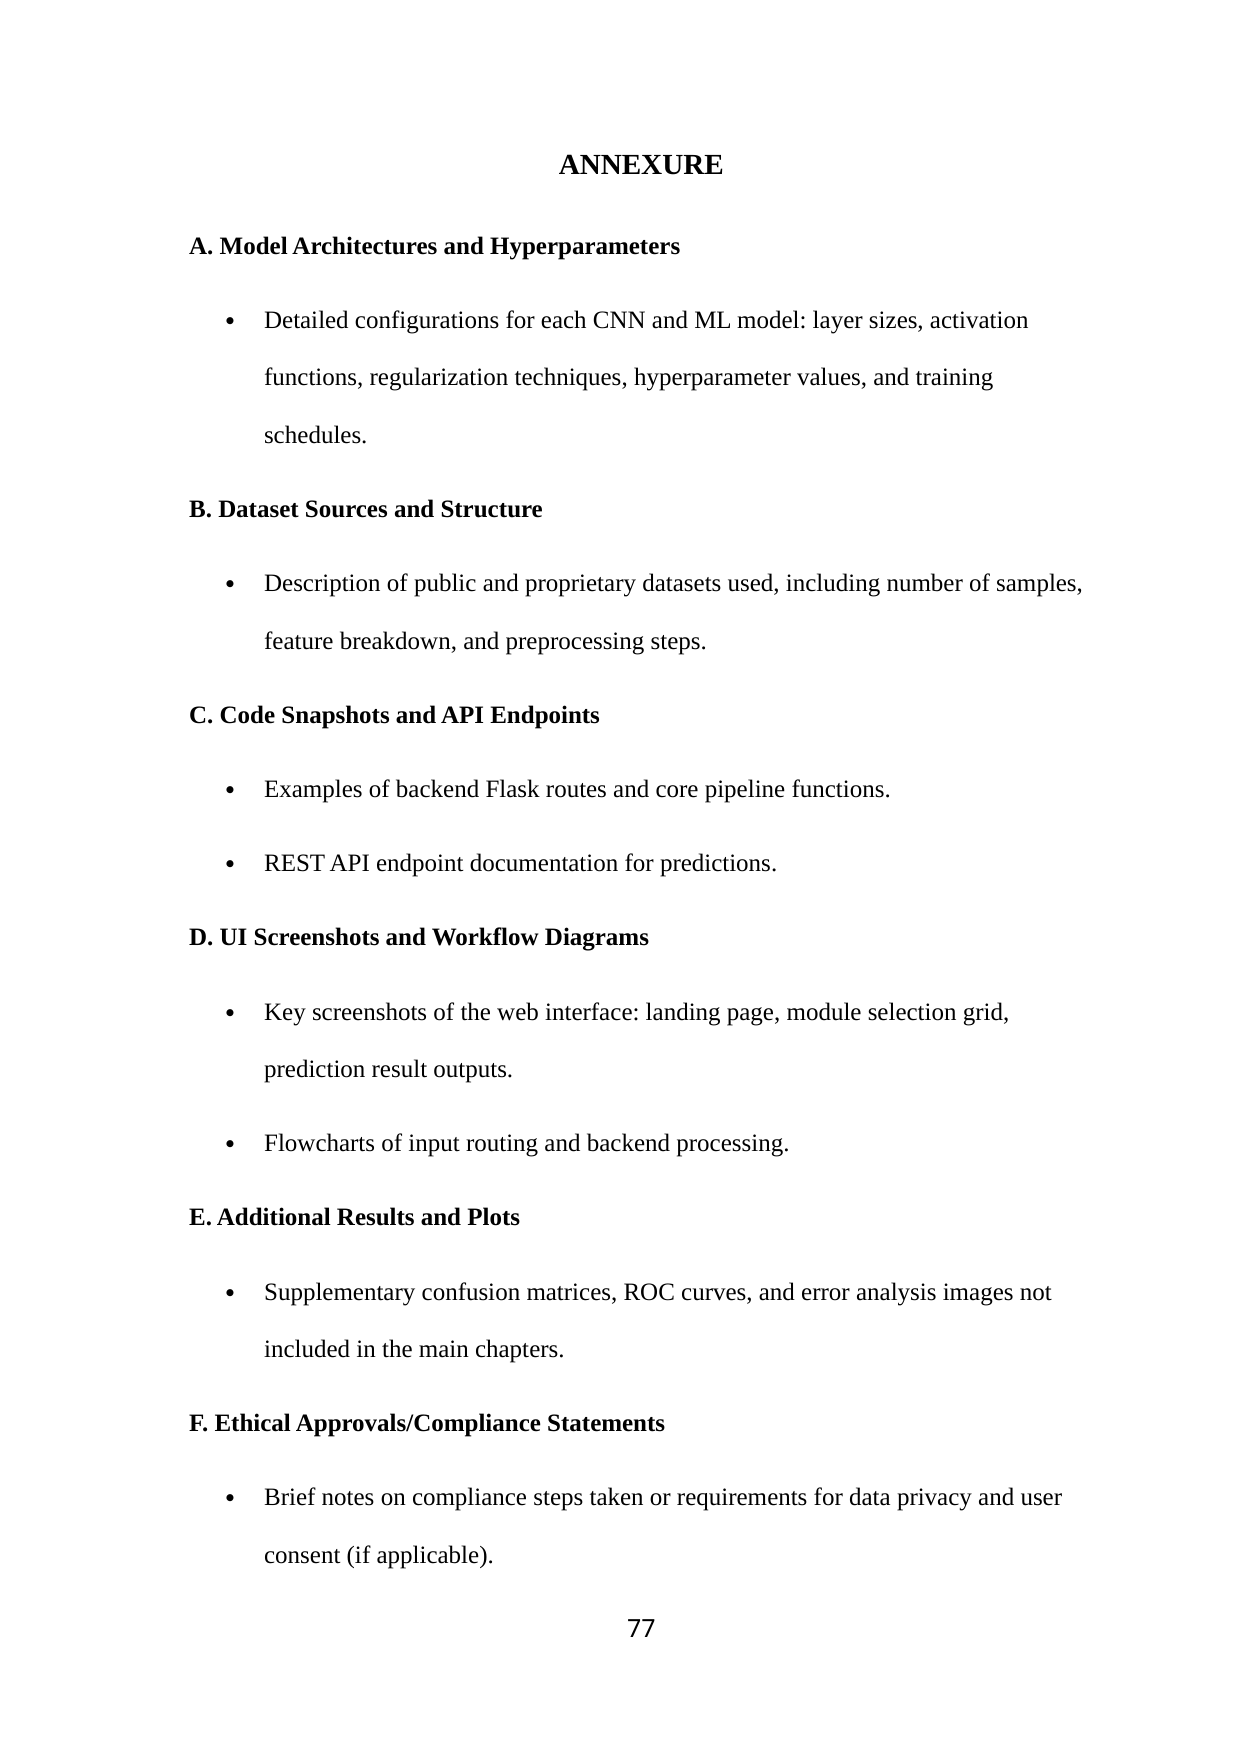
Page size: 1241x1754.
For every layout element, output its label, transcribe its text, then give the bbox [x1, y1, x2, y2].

text D. UI Screenshots and Workflow Diagrams [189, 922, 1093, 951]
text A. Model Architectures and Hyperparameters [189, 231, 1093, 259]
text ANNEXURE [189, 147, 1093, 181]
list Detailed configurations for each CNN and ML model: layer sizes, activation functions, regularization techniques, hyperparameter values, and training schedules. [226, 305, 1093, 449]
list Supplementary confusion matrices, ROC curves, and error analysis images not included in the main chapters. [226, 1277, 1093, 1363]
text C. Code Snapshots and API Endpoints [189, 700, 1093, 729]
list Description of public and proprietary datasets used, including number of samples, feature breakdown, and preprocessing steps. [226, 568, 1093, 654]
list Examples of backend Flask routes and core pipeline functions. [226, 774, 1093, 803]
text E. Additional Results and Plots [189, 1202, 1093, 1231]
text B. Dataset Sources and Structure [189, 494, 1093, 523]
list Brief notes on compliance steps taken or requirements for data privacy and user consent (if applicable). [226, 1482, 1093, 1569]
text F. Ethical Approvals/Compliance Statements [189, 1408, 1093, 1437]
list REST API endpoint documentation for predictions. [226, 848, 1093, 877]
list Flowcharts of input routing and backend processing. [226, 1128, 1093, 1157]
list Key screenshots of the web interface: landing page, module selection grid, prediction result outputs. [226, 997, 1093, 1083]
